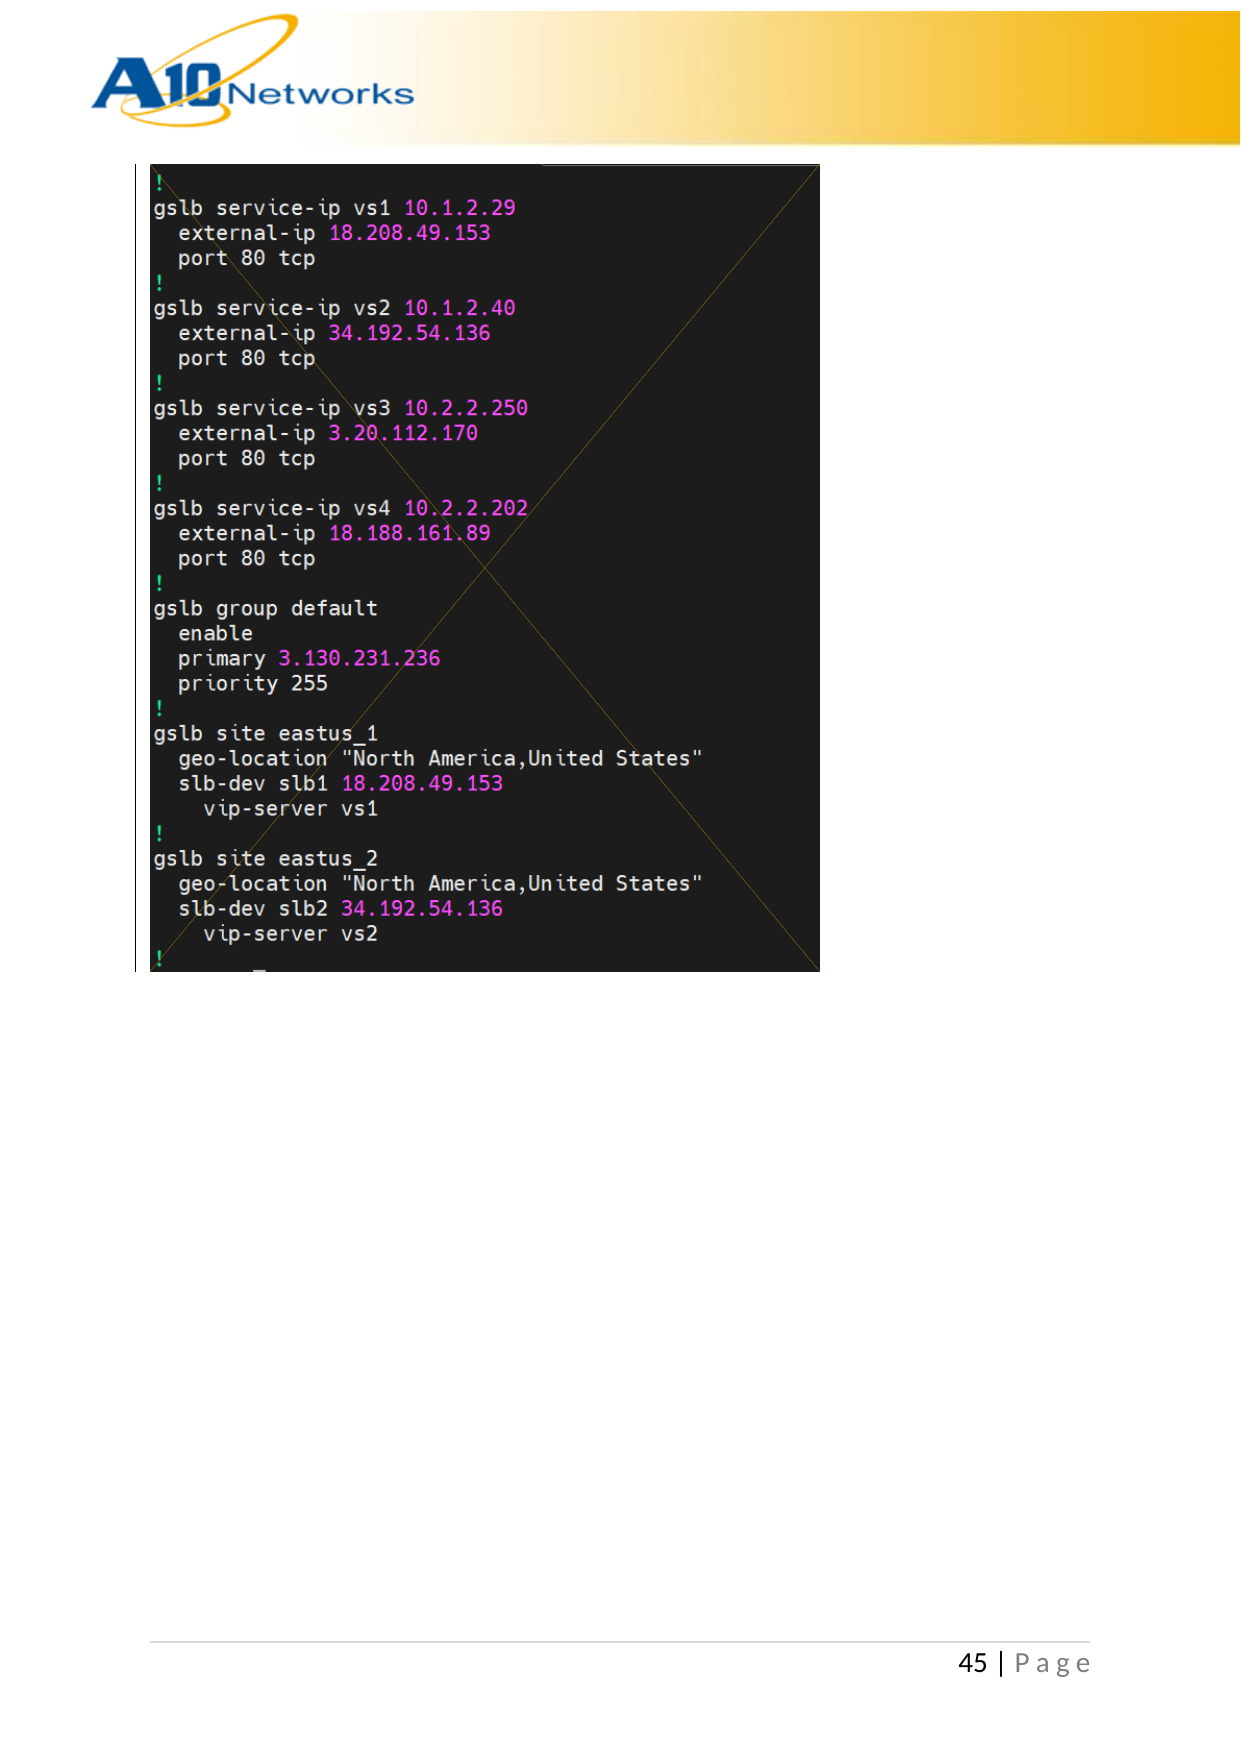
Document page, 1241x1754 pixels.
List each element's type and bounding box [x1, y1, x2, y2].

picture [151, 570, 819, 972]
picture [151, 164, 818, 566]
picture [150, 166, 483, 970]
picture [0, 11, 1241, 147]
picture [486, 166, 820, 970]
